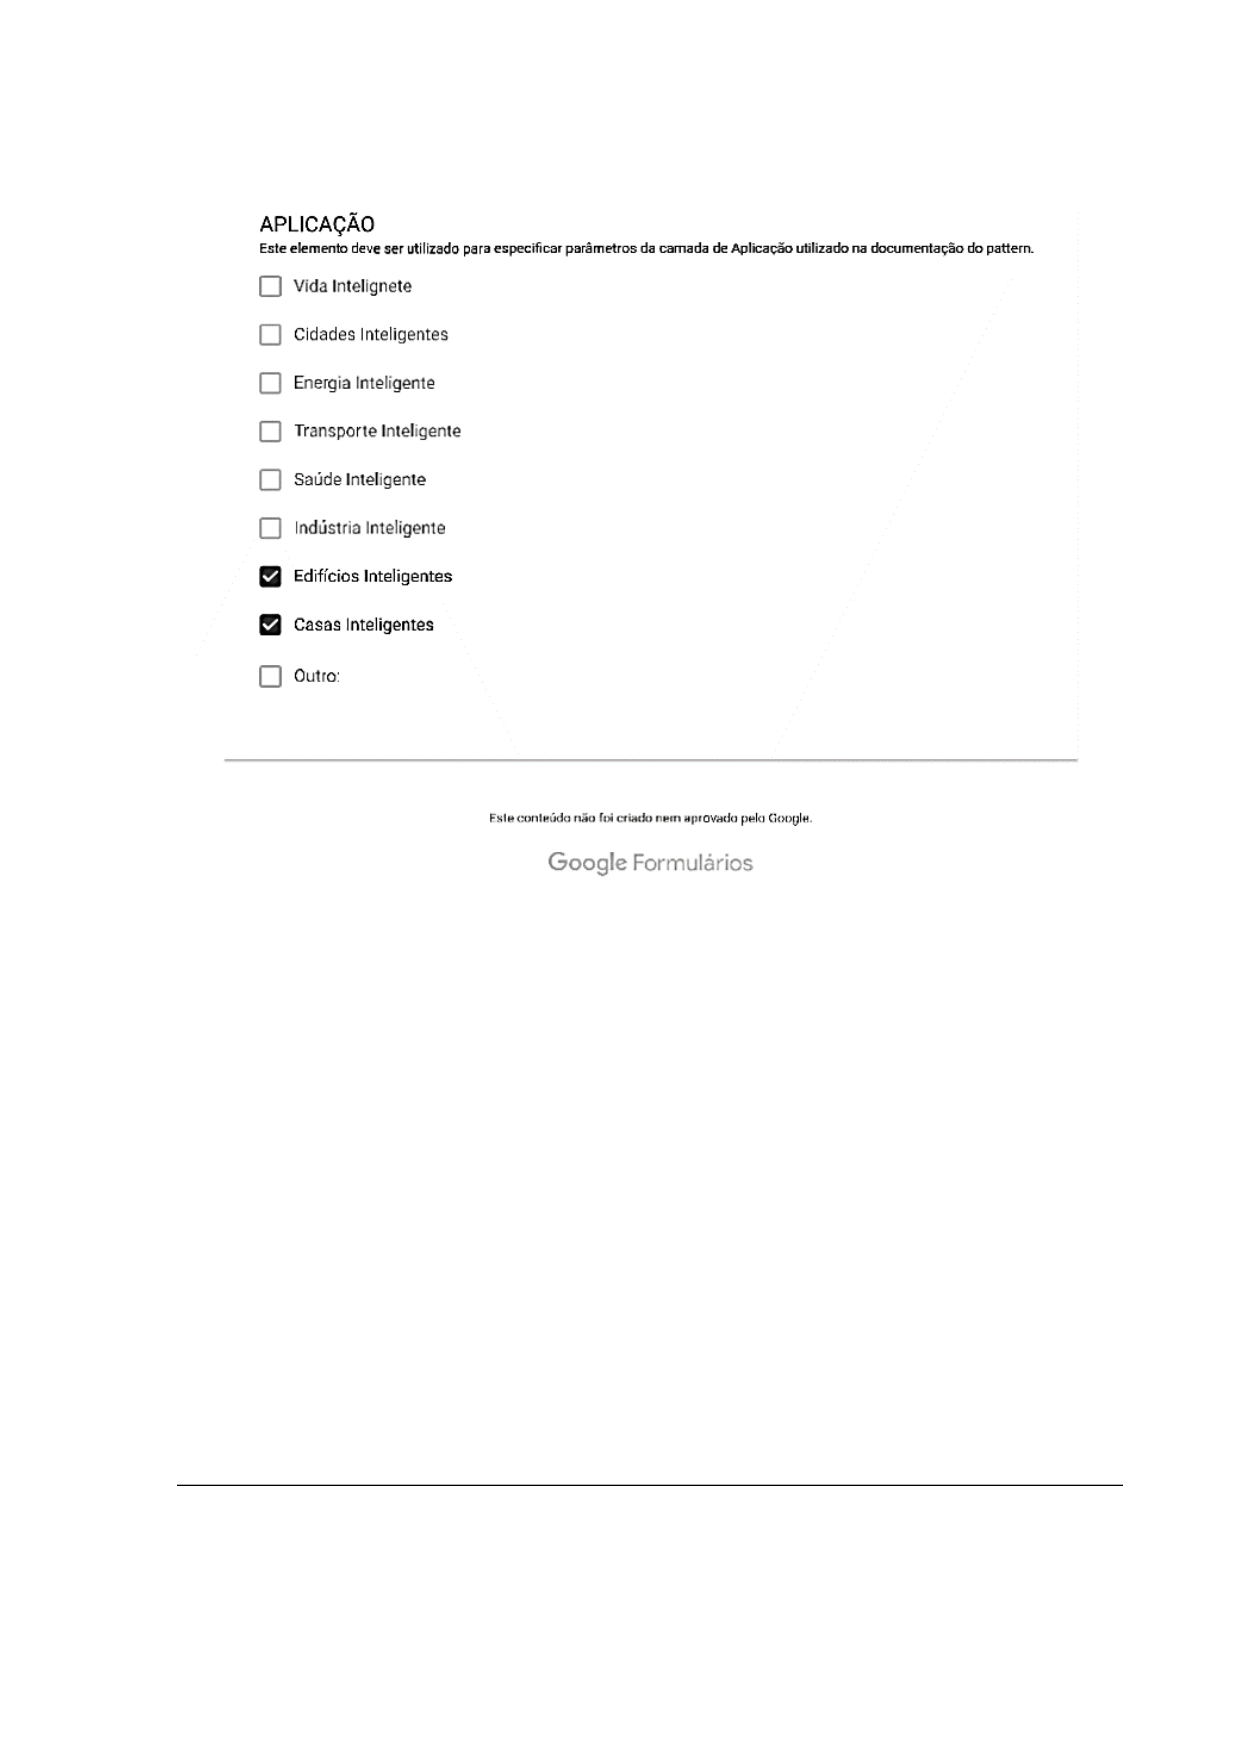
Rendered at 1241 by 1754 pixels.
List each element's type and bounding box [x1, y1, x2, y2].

picture [177, 147, 1123, 1486]
